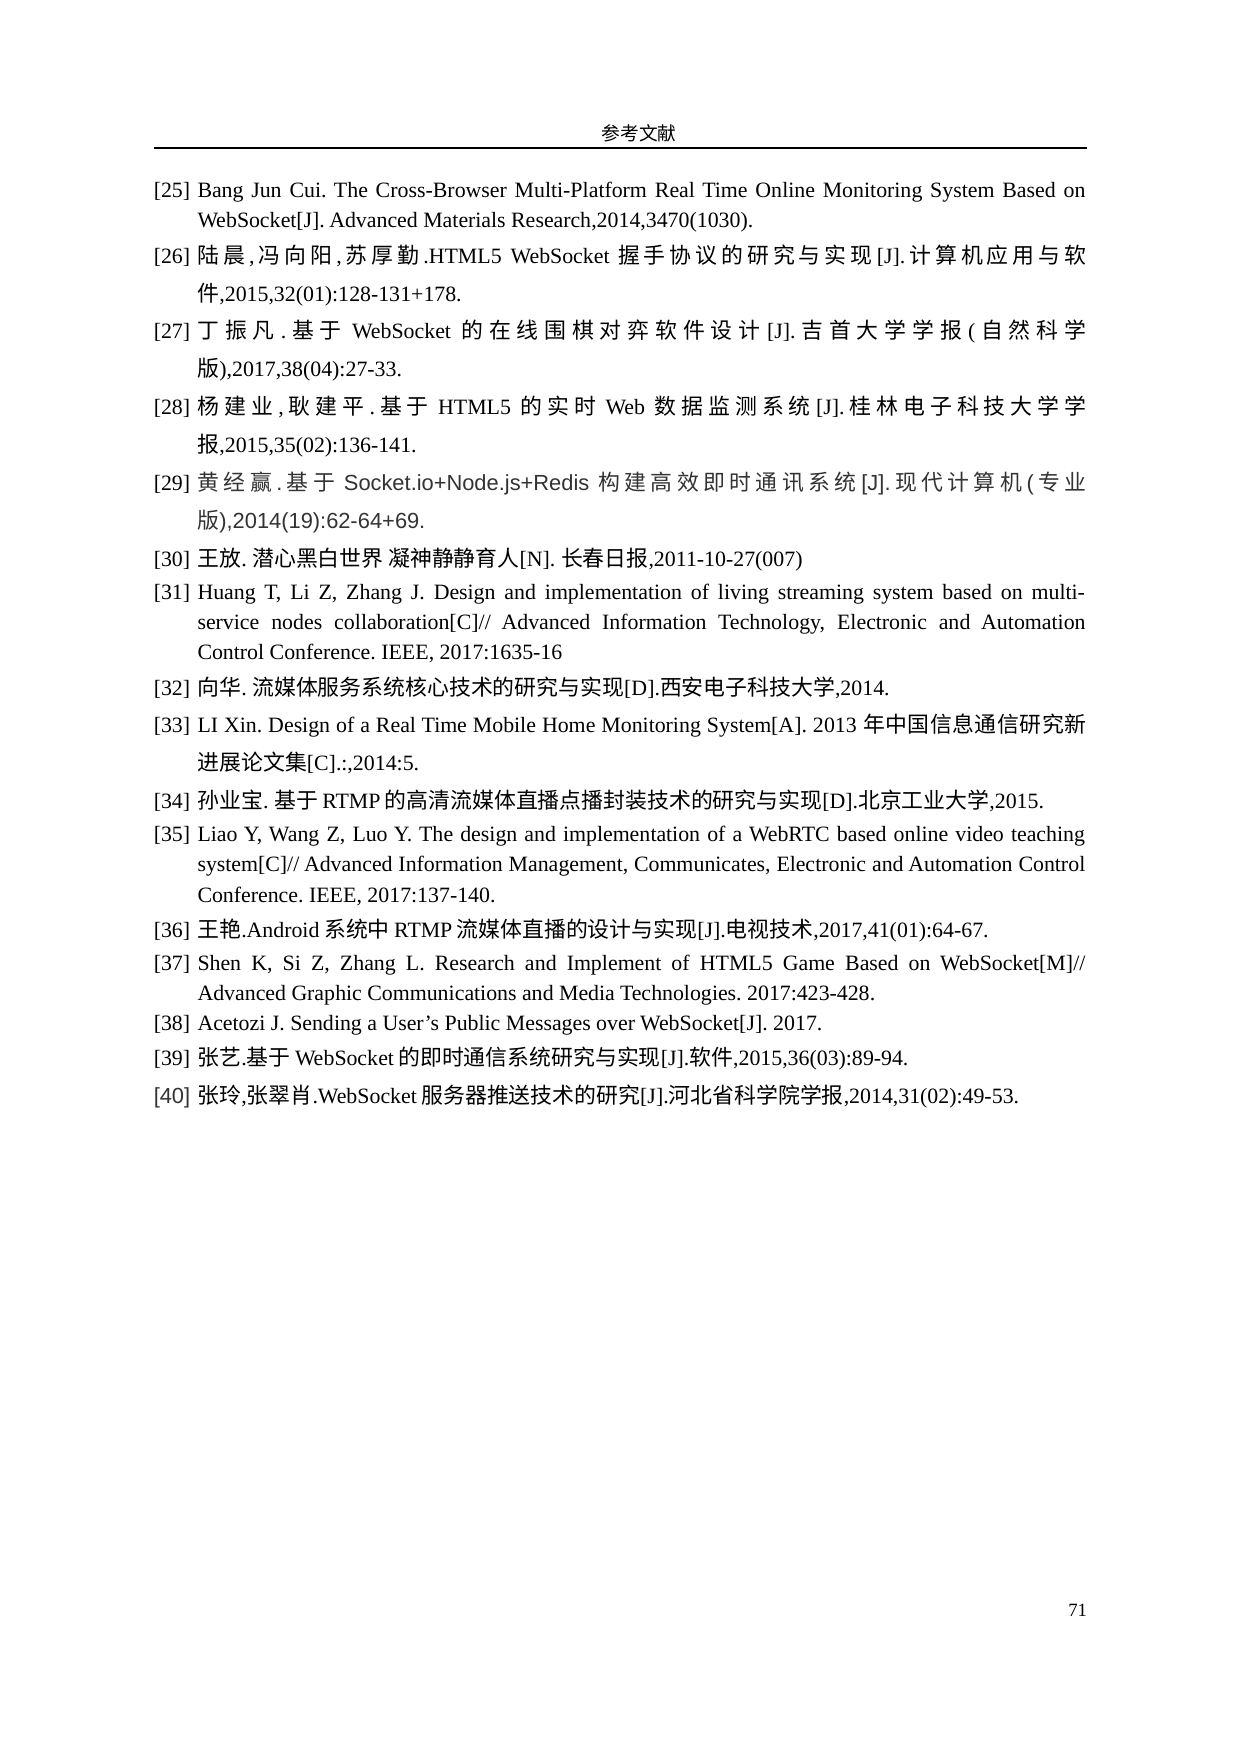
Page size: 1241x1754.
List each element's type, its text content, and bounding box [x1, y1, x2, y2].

list Huang T, Li Z, Zhang J. Design and implementation of living streaming system based on multi-service nodes collaboration[C]// Advanced Information Technology, Electronic and Automation Control Conference. IEEE, 2017:1635-16 [153, 579, 1087, 664]
list Shen K, Si Z, Zhang L. Research and Implement of HTML5 Game Based on WebSocket[M]// Advanced Graphic Communications and Media Technologies. 2017:423-428. [153, 950, 1087, 1005]
list 张艺.基于WebSocket的即时通信系统研究与实现[J].软件,2015,36(03):89-94. [153, 1040, 1087, 1072]
list 向华. 流媒体服务系统核心技术的研究与实现[D].西安电子科技大学,2014. [153, 669, 1087, 701]
list 张玲,张翠肖.WebSocket服务器推送技术的研究[J].河北省科学院学报,2014,31(02):49-53. [153, 1078, 1087, 1110]
list 丁振凡.基于WebSocket的在线围棋对弈软件设计[J].吉首大学学报(自然科学版),2017,38(04):27-33. [153, 313, 1087, 383]
list 王放. 潜心黑白世界 凝神静静育人[N]. 长春日报,2011-10-27(007) [153, 541, 1087, 573]
list 王艳.Android系统中RTMP流媒体直播的设计与实现[J].电视技术,2017,41(01):64-67. [153, 912, 1087, 943]
list Acetozi J. Sending a User’s Public Messages over WebSocket[J]. 2017. [153, 1010, 1087, 1035]
list Liao Y, Wang Z, Luo Y. The design and implementation of a WebRTC based online video teaching system[C]// Advanced Information Management, Communicates, Electronic and Automation Control Conference. IEEE, 2017:137-140. [153, 821, 1087, 907]
list 陆晨,冯向阳,苏厚勤.HTML5 WebSocket握手协议的研究与实现[J].计算机应用与软件,2015,32(01):128-131+178. [153, 238, 1087, 307]
list 黄经赢.基于Socket.io+Node.js+Redis构建高效即时通讯系统[J].现代计算机(专业版),2014(19):62-64+69. [153, 465, 1087, 535]
list LI Xin. Design of a Real Time Mobile Home Monitoring System[A]. 2013年中国信息通信研究新进展论文集[C].:,2014:5. [153, 707, 1087, 777]
list 孙业宝. 基于RTMP的高清流媒体直播点播封装技术的研究与实现[D].北京工业大学,2015. [153, 783, 1087, 815]
list Bang Jun Cui. The Cross-Browser Multi-Platform Real Time Online Monitoring System Based on WebSocket[J]. Advanced Materials Research,2014,3470(1030). [153, 177, 1087, 233]
list 杨建业,耿建平.基于HTML5的实时Web数据监测系统[J].桂林电子科技大学学报,2015,35(02):136-141. [153, 389, 1087, 459]
